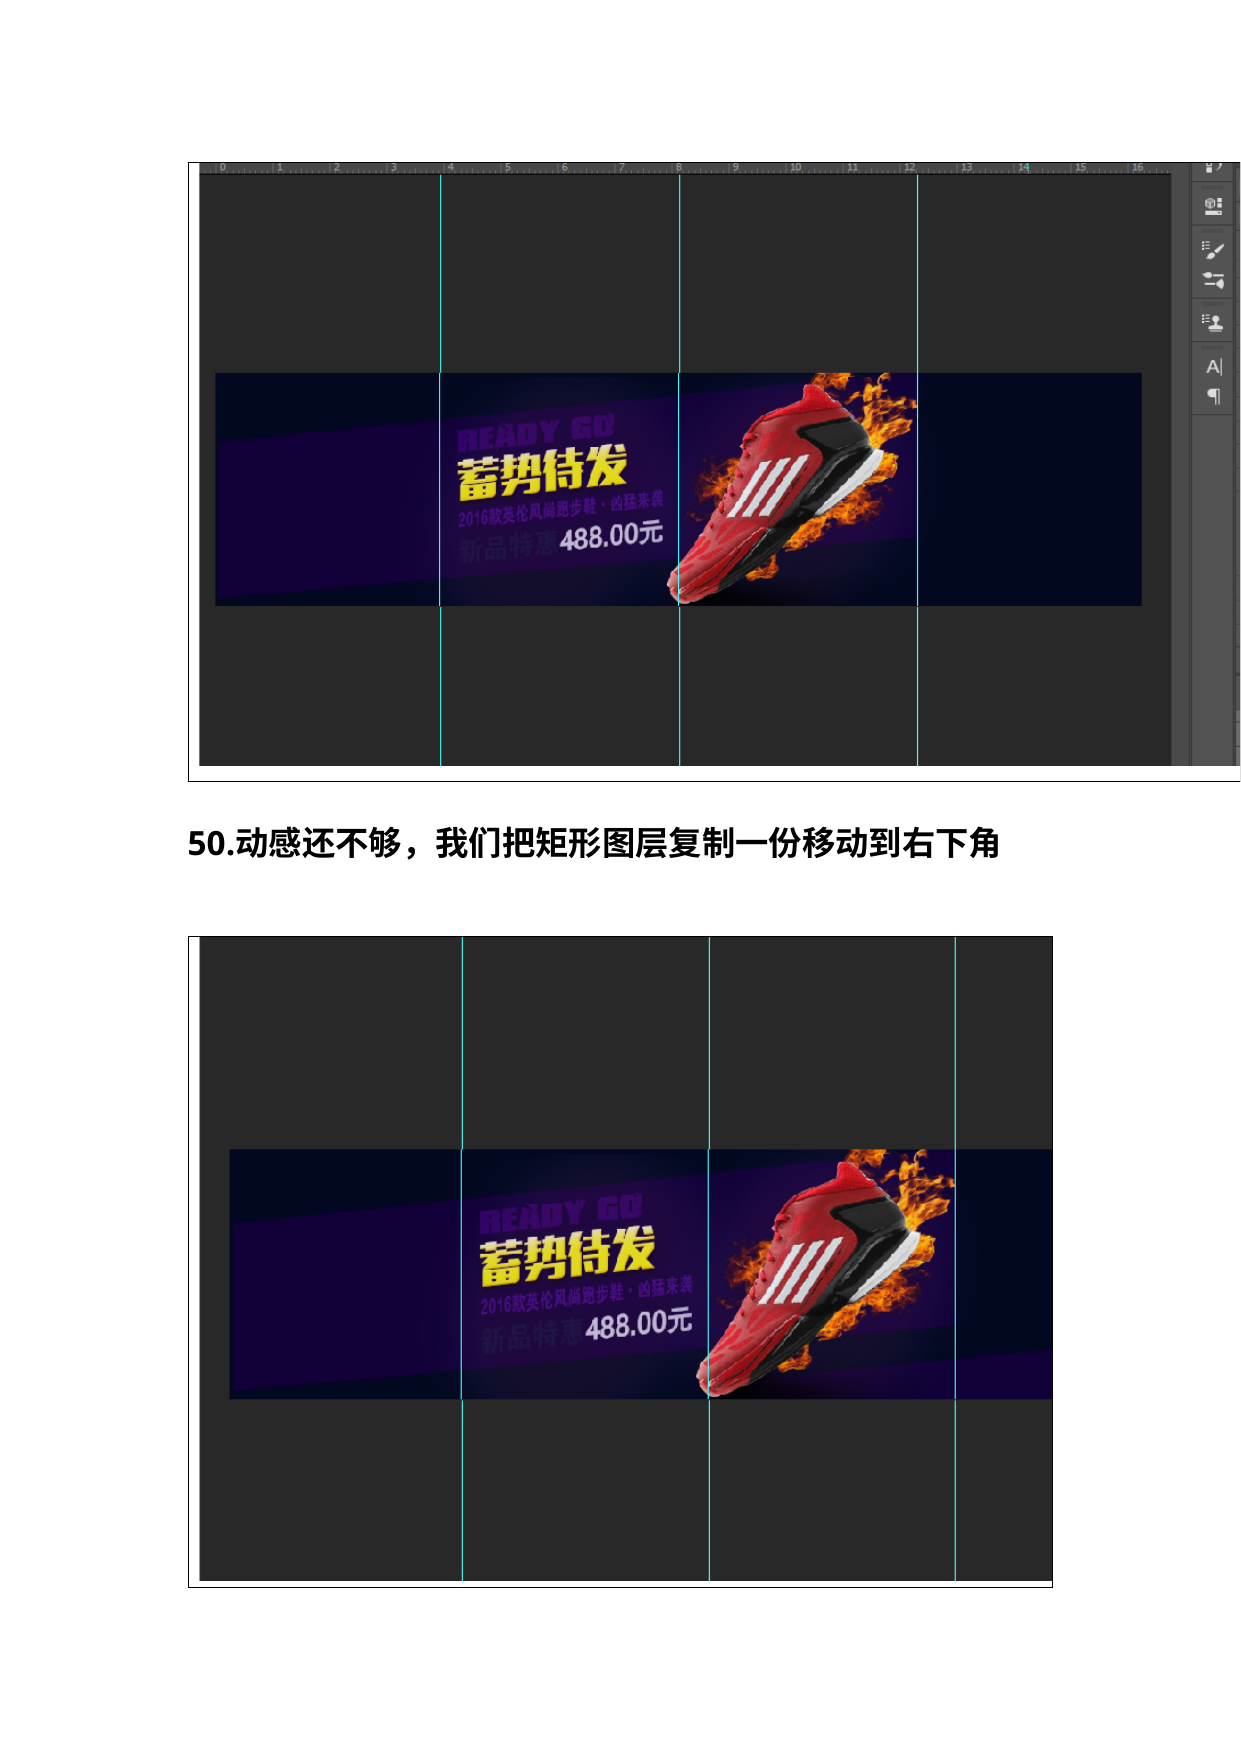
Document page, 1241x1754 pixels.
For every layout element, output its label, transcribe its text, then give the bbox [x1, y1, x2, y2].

picture [199, 163, 1241, 766]
picture [199, 937, 1053, 1581]
table_header [189, 937, 1052, 1587]
subtitle 50.动感还不够，我们把矩形图层复制一份移动到右下角 [187, 809, 1053, 874]
table_cell [189, 163, 1240, 781]
